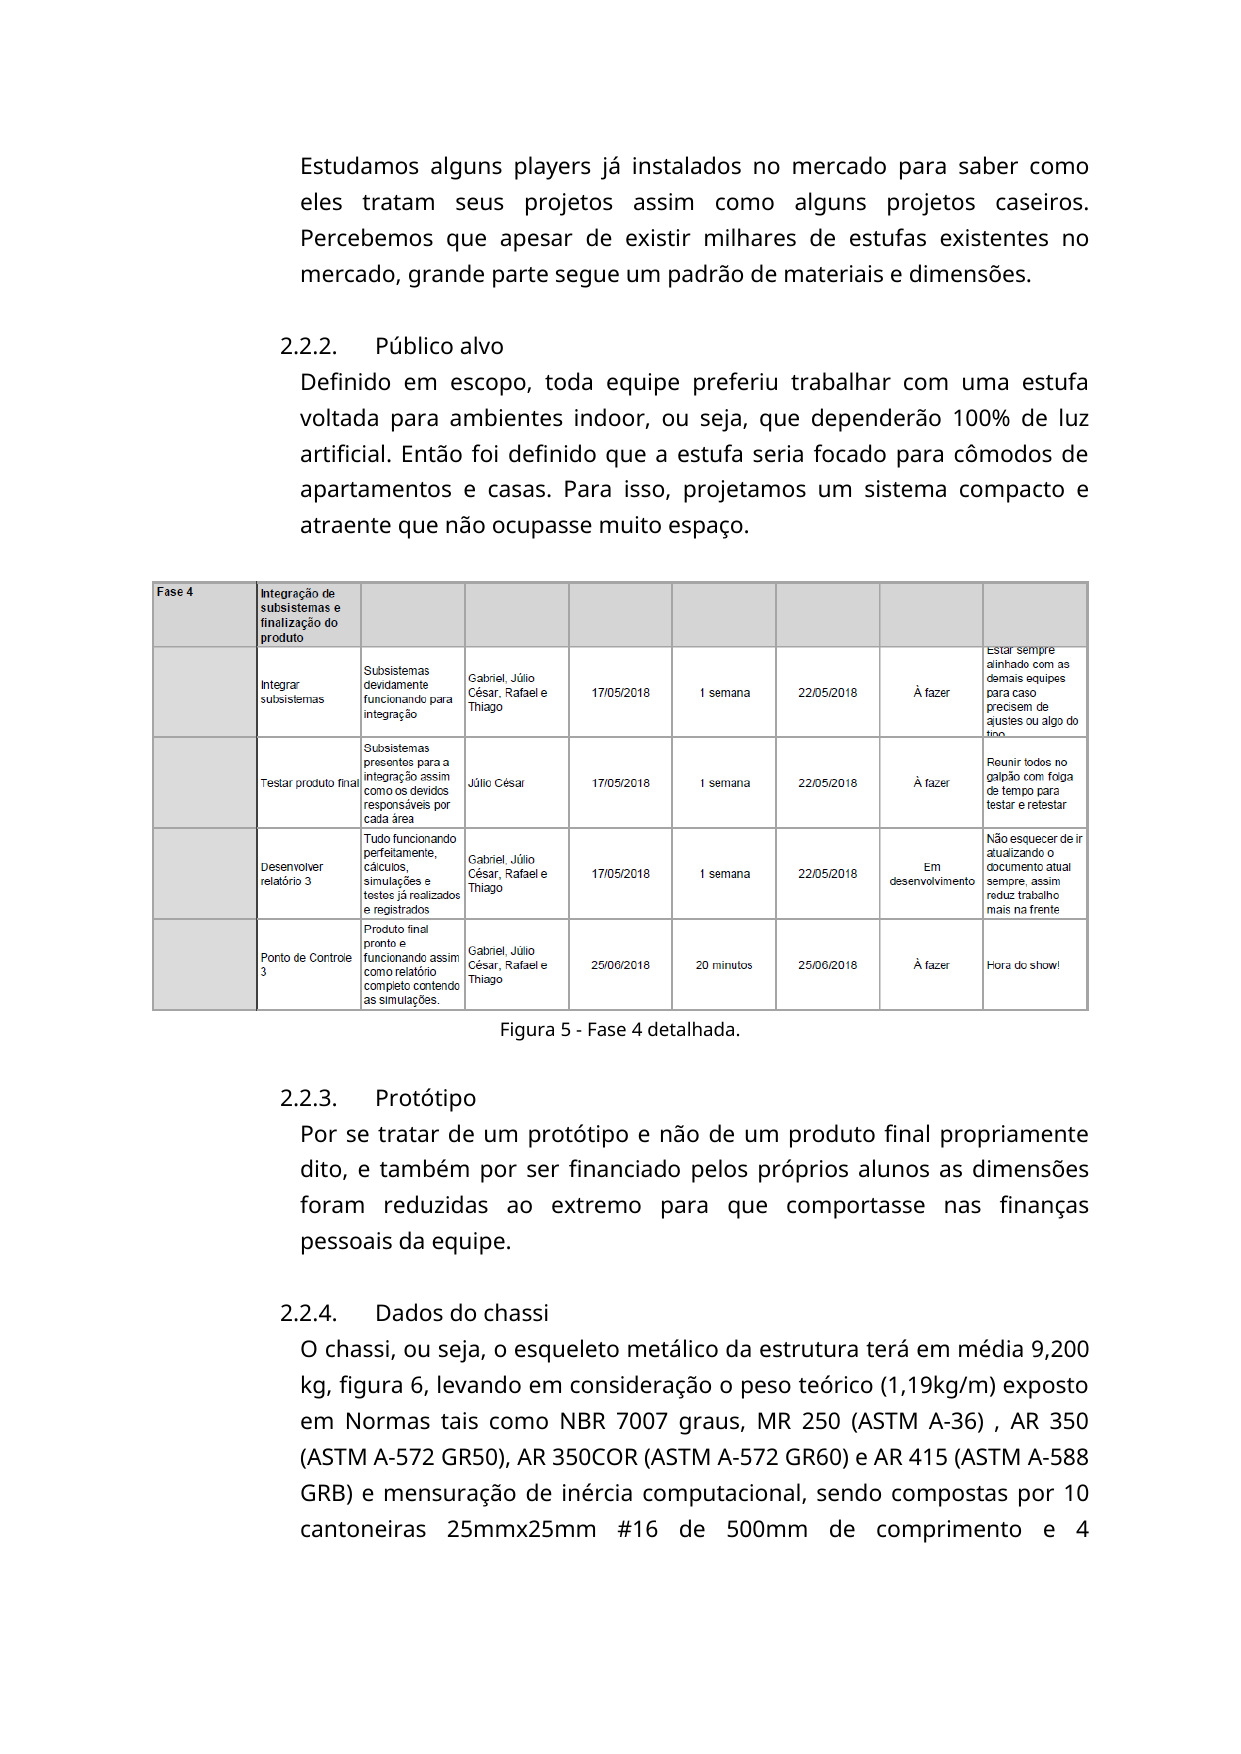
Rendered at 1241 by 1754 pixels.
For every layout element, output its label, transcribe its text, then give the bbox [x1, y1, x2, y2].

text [300, 1333, 1090, 1544]
text Estudamos alguns players já instalados no mercado para saber como eles tratam seus projetos assim como alguns projetos caseiros. Percebemos que apesar de existir milhares de estufas existentes no mercado, grande parte segue um padrão de materiais e dimensões. [300, 150, 1090, 289]
list Dados do chassi [337, 1297, 1090, 1328]
list Protótipo [337, 1082, 1090, 1113]
list Público alvo [337, 330, 1090, 361]
text Figura 5 - Fase 4 detalhada. [150, 1016, 1090, 1042]
text Definido em escopo, toda equipe preferiu trabalhar com uma estufa voltada para ambientes indoor, ou seja, que dependerão 100% de luz artificial. Então foi definido que a estufa seria focado para cômodos de apartamentos e casas. Para isso, projetamos um sistema compacto e atraente que não ocupasse muito espaço. [300, 366, 1090, 541]
picture [150, 581, 1091, 1013]
text Por se tratar de um protótipo e não de um produto final propriamente dito, e também por ser financiado pelos próprios alunos as dimensões foram reduzidas ao extremo para que comportasse nas finanças pessoais da equipe. [300, 1117, 1090, 1257]
